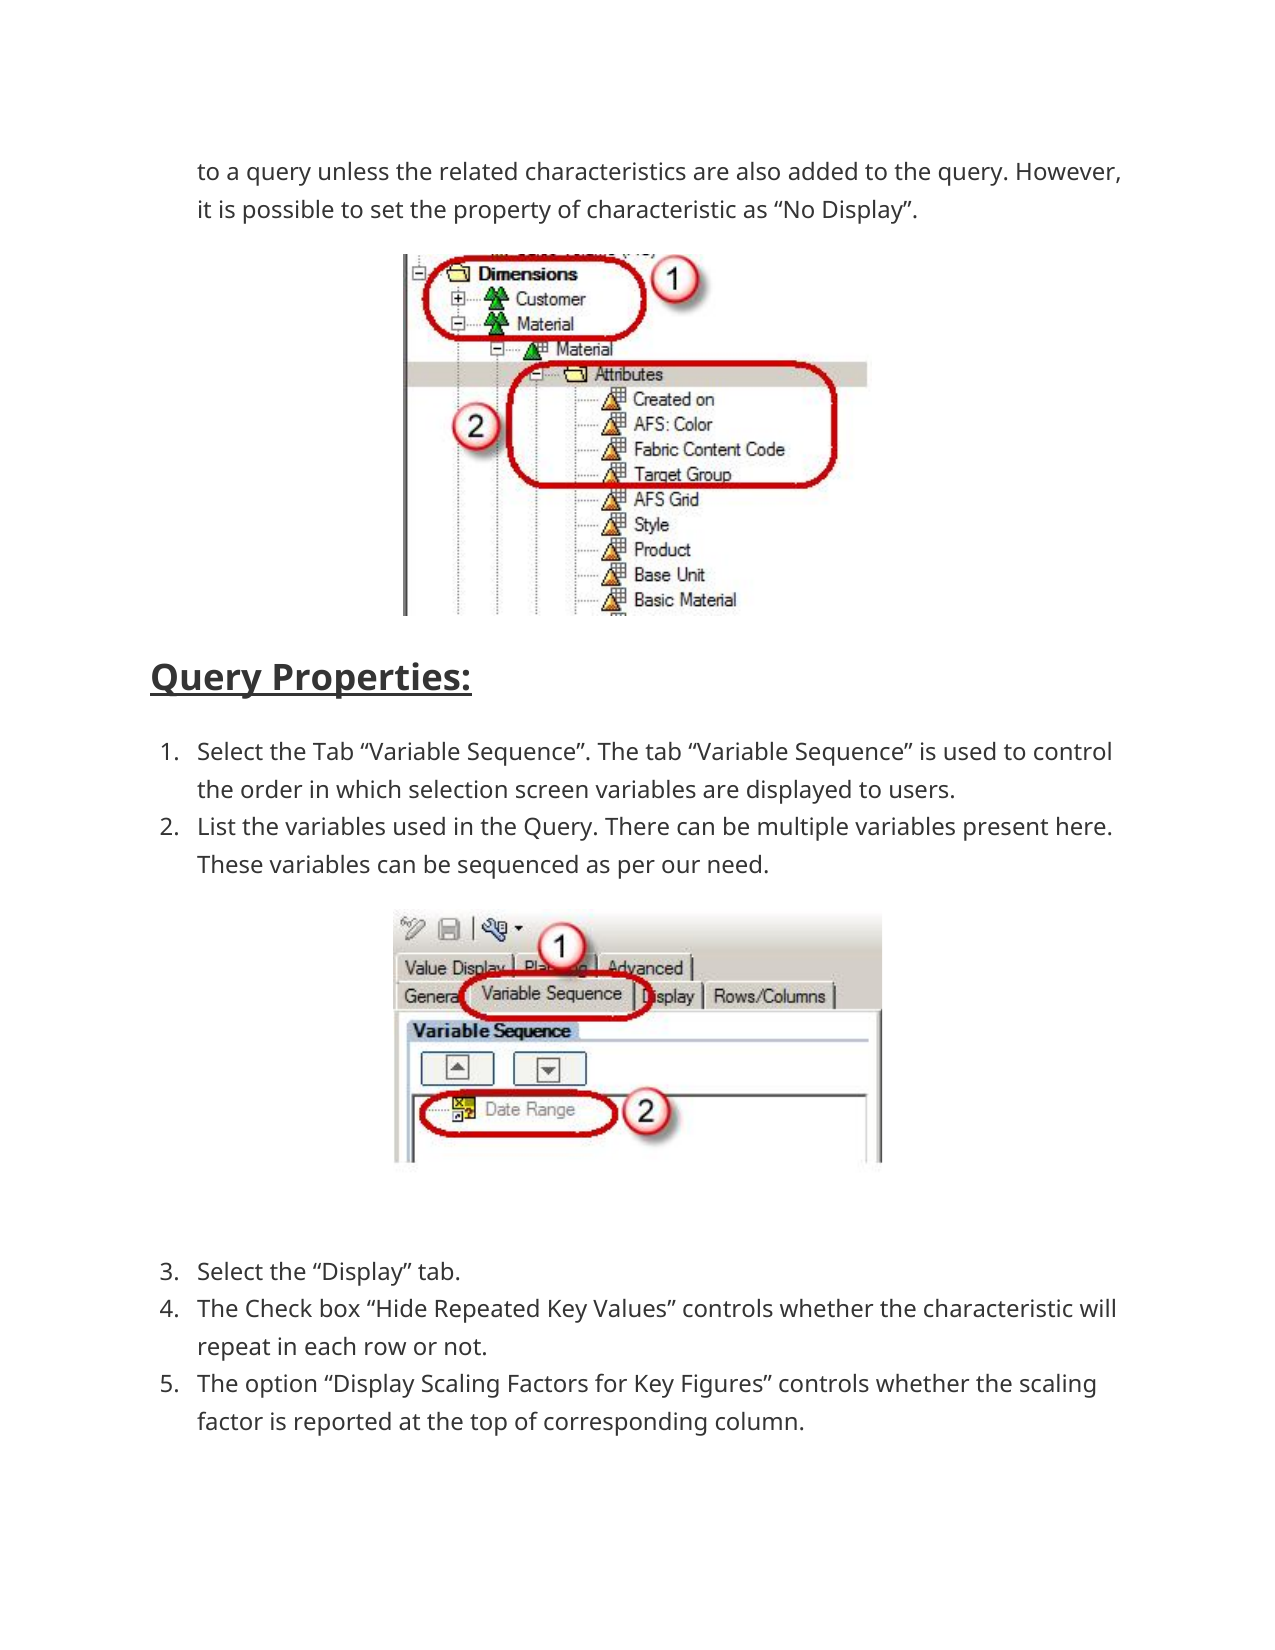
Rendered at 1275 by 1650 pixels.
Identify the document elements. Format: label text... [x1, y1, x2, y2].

list Select the “Display” tab. [159, 1249, 1125, 1287]
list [159, 150, 1125, 225]
list The Check box “Hide Repeated Key Values” controls whether the characteristic will repeat in each row or not. [159, 1287, 1125, 1362]
list Select the Tab “Variable Sequence”. The tab “Variable Sequence” is used to control the order in which selection screen variables are displayed to users. [159, 730, 1125, 805]
list The option “Display Scaling Factors for Key Figures” controls whether the scaling factor is reported at the top of corresponding column. [159, 1362, 1125, 1437]
list List the variables used in the Query. There can be multiple variables present here. These variables can be sequenced as per our need. [159, 805, 1125, 880]
picture [403, 254, 872, 616]
text Query Properties: [150, 638, 1125, 701]
picture [393, 909, 883, 1221]
